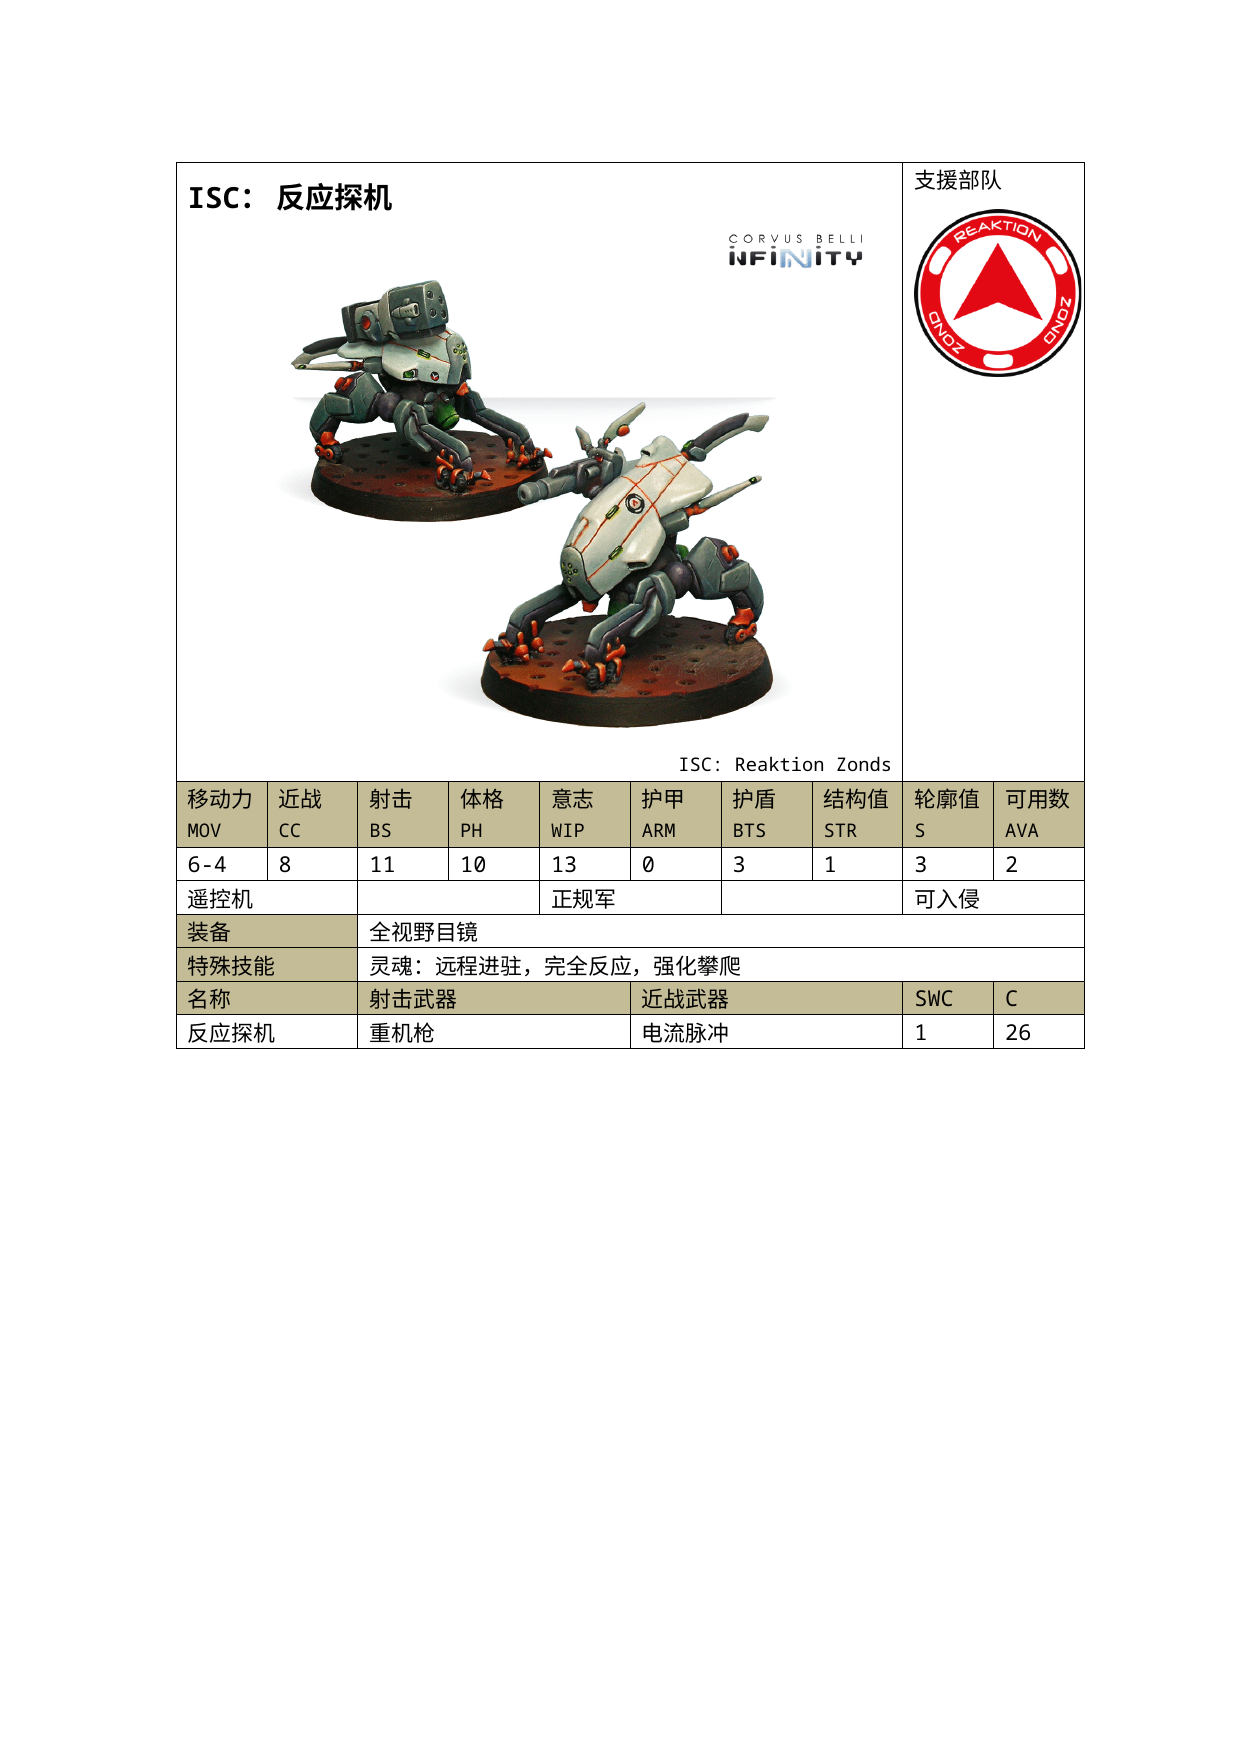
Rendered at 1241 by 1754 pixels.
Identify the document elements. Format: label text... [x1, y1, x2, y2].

table_cell 意志 WIP [540, 782, 630, 847]
table_cell 1 [813, 848, 902, 880]
table_cell C [994, 982, 1084, 1014]
table_cell 移动力 MOV [177, 782, 267, 847]
table_cell 护盾 BTS [722, 782, 812, 847]
picture [187, 228, 881, 748]
picture [914, 209, 1082, 377]
table_cell 正规军 [540, 881, 721, 914]
table_cell 3 [722, 848, 812, 880]
table_cell 可入侵 [903, 881, 1084, 914]
table_cell 0 [631, 848, 721, 880]
table_cell 射击武器 [358, 982, 630, 1014]
table_cell 名称 [177, 982, 357, 1014]
table_header ISC： 反应探机 ISC: Reaktion Zonds [177, 163, 902, 781]
table_cell 轮廓值 S [903, 782, 993, 847]
table_cell 10 [449, 848, 539, 880]
table_cell 特殊技能 [177, 948, 357, 981]
table_cell [722, 881, 902, 914]
table_cell 3 [903, 848, 993, 880]
table_cell 重机枪 [358, 1015, 630, 1048]
table_cell SWC [903, 982, 993, 1014]
table_cell 8 [268, 848, 357, 880]
table_cell 灵魂：远程进驻，完全反应，强化攀爬 [358, 948, 1084, 981]
table_cell 近战武器 [631, 982, 902, 1014]
table_cell 近战 CC [268, 782, 357, 847]
table_cell [358, 881, 539, 914]
table_cell 护甲 ARM [631, 782, 721, 847]
table_cell 可用数 AVA [994, 782, 1084, 847]
table_cell 体格 PH [449, 782, 539, 847]
table_header 支援部队 [903, 163, 1084, 781]
table_cell 11 [358, 848, 448, 880]
table_cell 13 [540, 848, 630, 880]
table_cell 26 [994, 1015, 1084, 1048]
table_cell 2 [994, 848, 1084, 880]
table_cell 6-4 [177, 848, 267, 880]
table_cell 装备 [177, 915, 357, 947]
table_cell 遥控机 [177, 881, 357, 914]
table_cell 反应探机 [177, 1015, 357, 1048]
table_cell 电流脉冲 [631, 1015, 902, 1048]
table_cell 结构值 STR [813, 782, 902, 847]
table_cell 射击 BS [358, 782, 448, 847]
table_cell 全视野目镜 [358, 915, 1084, 947]
table_cell 1 [903, 1015, 993, 1048]
